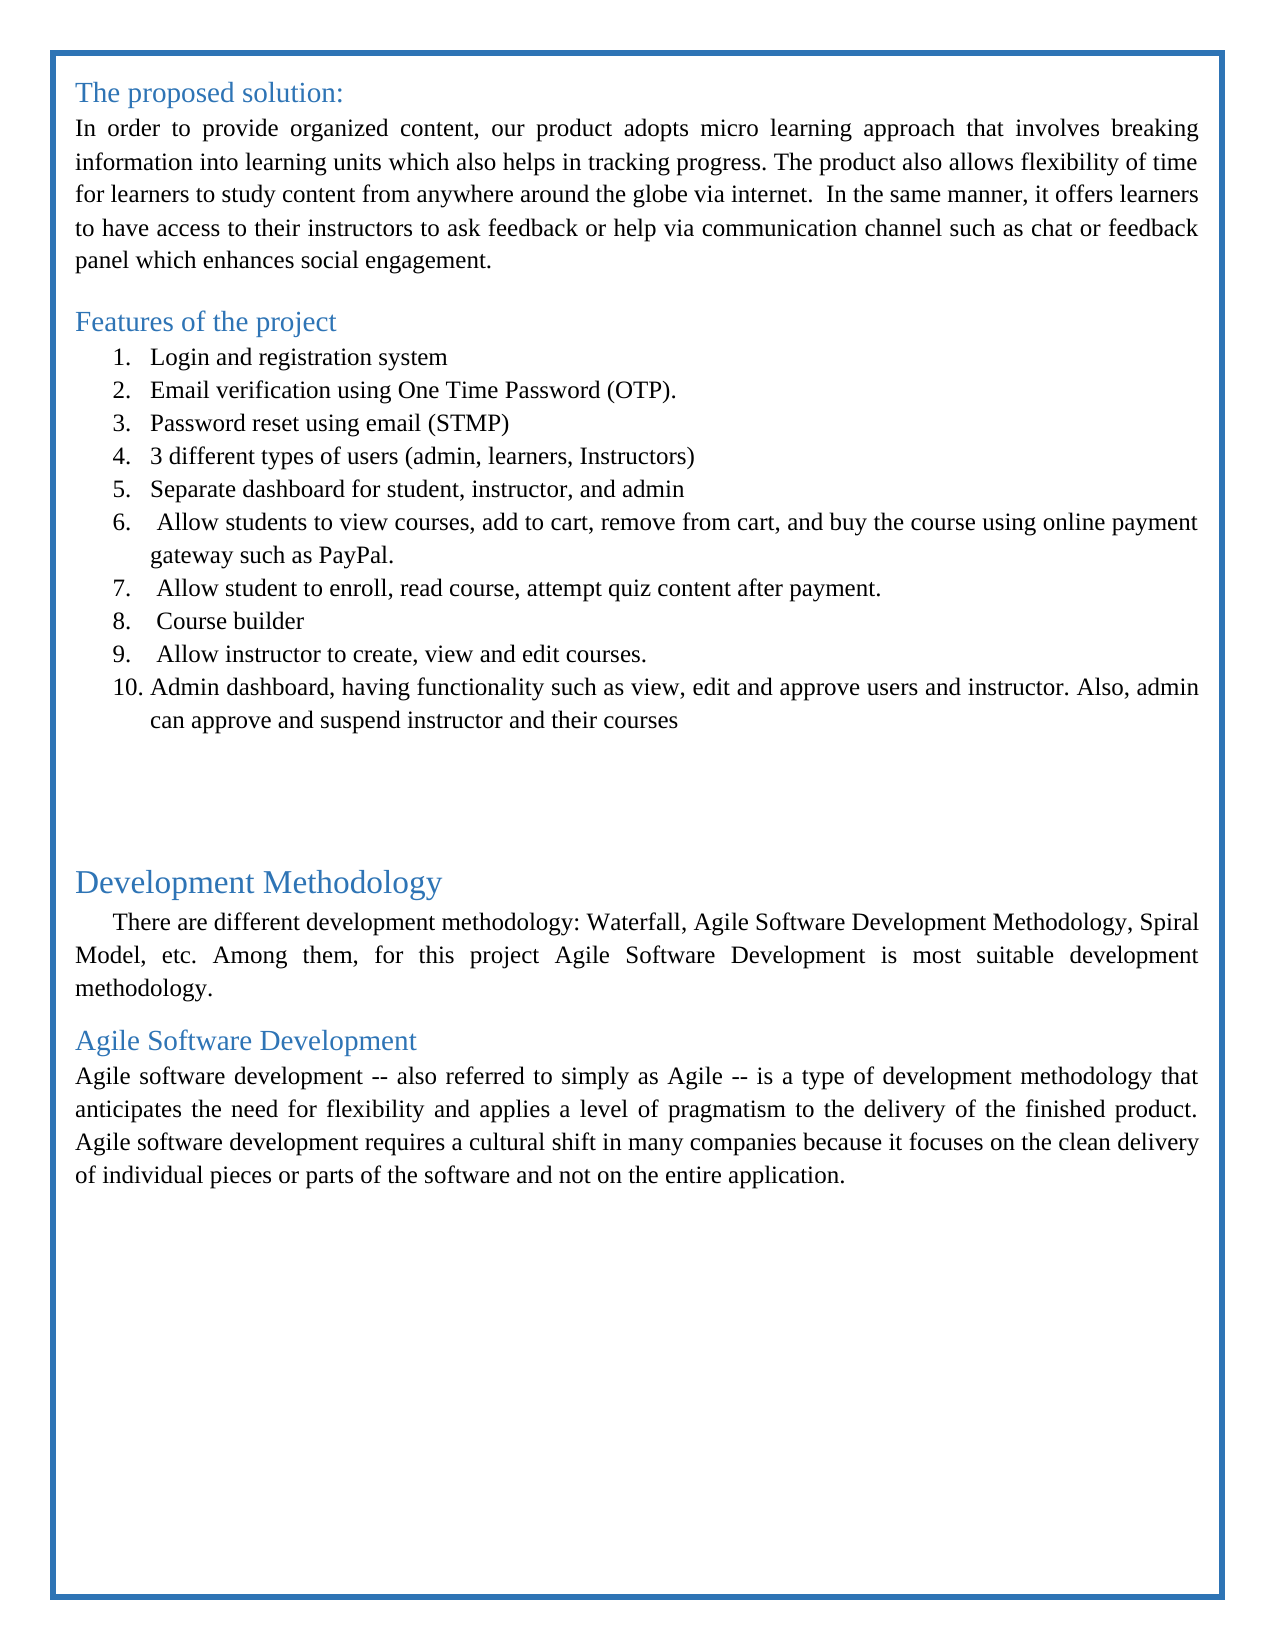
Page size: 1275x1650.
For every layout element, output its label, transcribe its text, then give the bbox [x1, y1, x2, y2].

subtitle Agile Software Development [75, 1023, 1200, 1056]
text In order to provide organized content, our product adopts micro learning approach that involves breaking information into learning units which also helps in tracking progress. The product also allows flexibility of time for learners to study content from anywhere around the globe via internet. In the same manner, it offers learners to have access to their instructors to ask feedback or help via communication channel such as chat or feedback panel which enhances social engagement. [75, 113, 1200, 274]
list Email verification using One Time Password (OTP). [112, 375, 1200, 404]
list Separate dashboard for student, instructor, and admin [112, 474, 1200, 503]
list Admin dashboard, having functionality such as view, edit and approve users and instructor. Also, admin can approve and suspend instructor and their courses [112, 672, 1200, 734]
list Course builder [112, 606, 1200, 635]
list Allow student to enroll, read course, attempt quiz content after payment. [112, 573, 1200, 602]
subtitle Development Methodology [75, 863, 1200, 901]
list 3 different types of users (admin, learners, Instructors) [112, 441, 1200, 470]
list Password reset using email (STMP) [112, 408, 1200, 437]
list Allow instructor to create, view and edit courses. [112, 639, 1200, 668]
text Agile software development -- also referred to simply as Agile -- is a type of development methodology that anticipates the need for flexibility and applies a level of pragmatism to the delivery of the finished product. Agile software development requires a cultural shift in many companies because it focuses on the clean delivery of individual pieces or parts of the software and not on the entire application. [75, 1156, 1200, 1189]
list Allow students to view courses, add to cart, remove from cart, and buy the course using online payment gateway such as PayPal. [112, 507, 1200, 569]
text There are different development methodology: Waterfall, Agile Software Development Methodology, Spiral Model, etc. Among them, for this project Agile Software Development is most suitable development methodology. [75, 907, 1200, 1002]
list Login and registration system [112, 342, 1200, 371]
subtitle Features of the project [75, 304, 1200, 337]
subtitle The proposed solution: [75, 75, 1200, 108]
